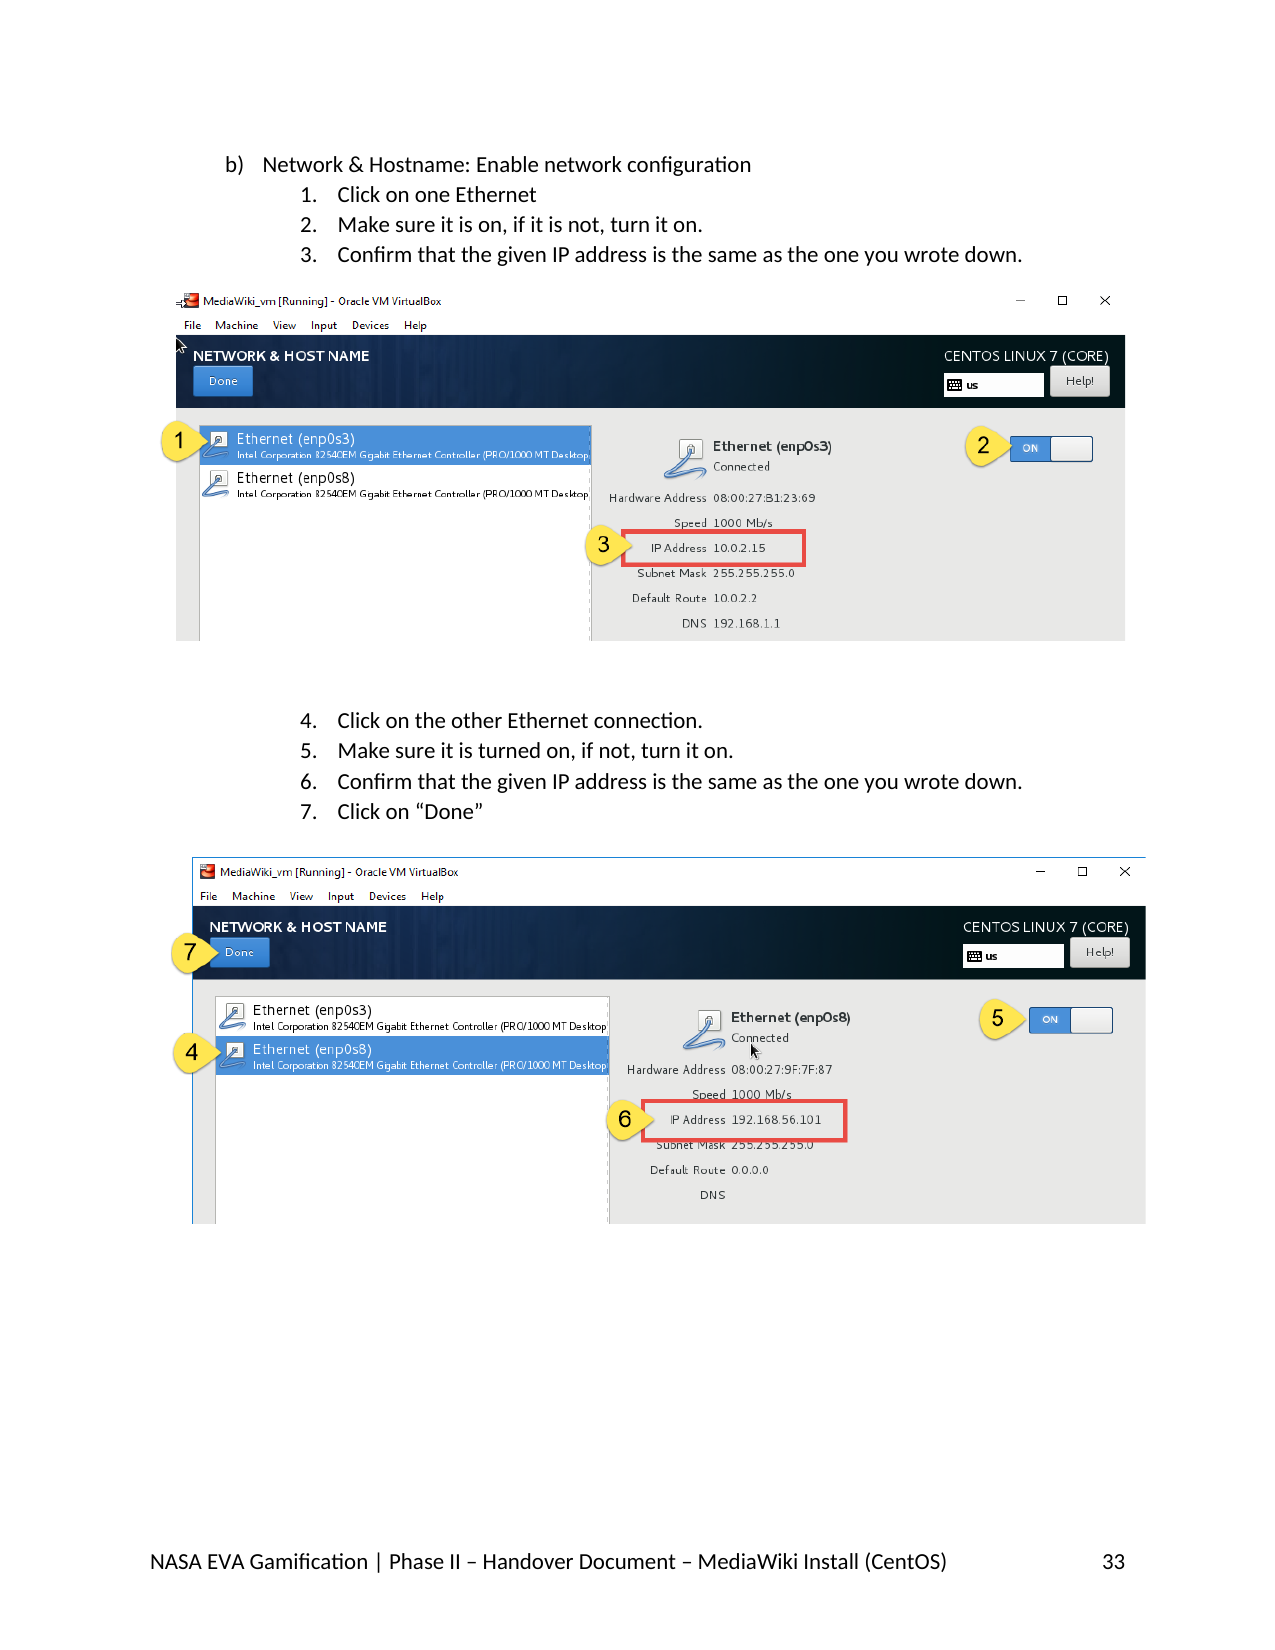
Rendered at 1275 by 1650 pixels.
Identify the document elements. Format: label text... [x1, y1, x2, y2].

list Make sure it is on, if it is not, turn it on. [300, 210, 1125, 238]
list Click on one Ethernet [300, 180, 1125, 208]
list Confirm that the given IP address is the same as the one you wrote down. [300, 767, 1125, 795]
list Click on the other Ethernet connection. [300, 706, 1125, 734]
picture [170, 857, 1146, 1224]
list Network & Hostname: Enable network configuration [225, 150, 1125, 178]
list Confirm that the given IP address is the same as the one you wrote down. [300, 241, 1125, 269]
list Make sure it is turned on, if not, turn it on. [300, 737, 1125, 764]
picture [150, 287, 1125, 641]
list Click on “Done” [300, 797, 1125, 825]
